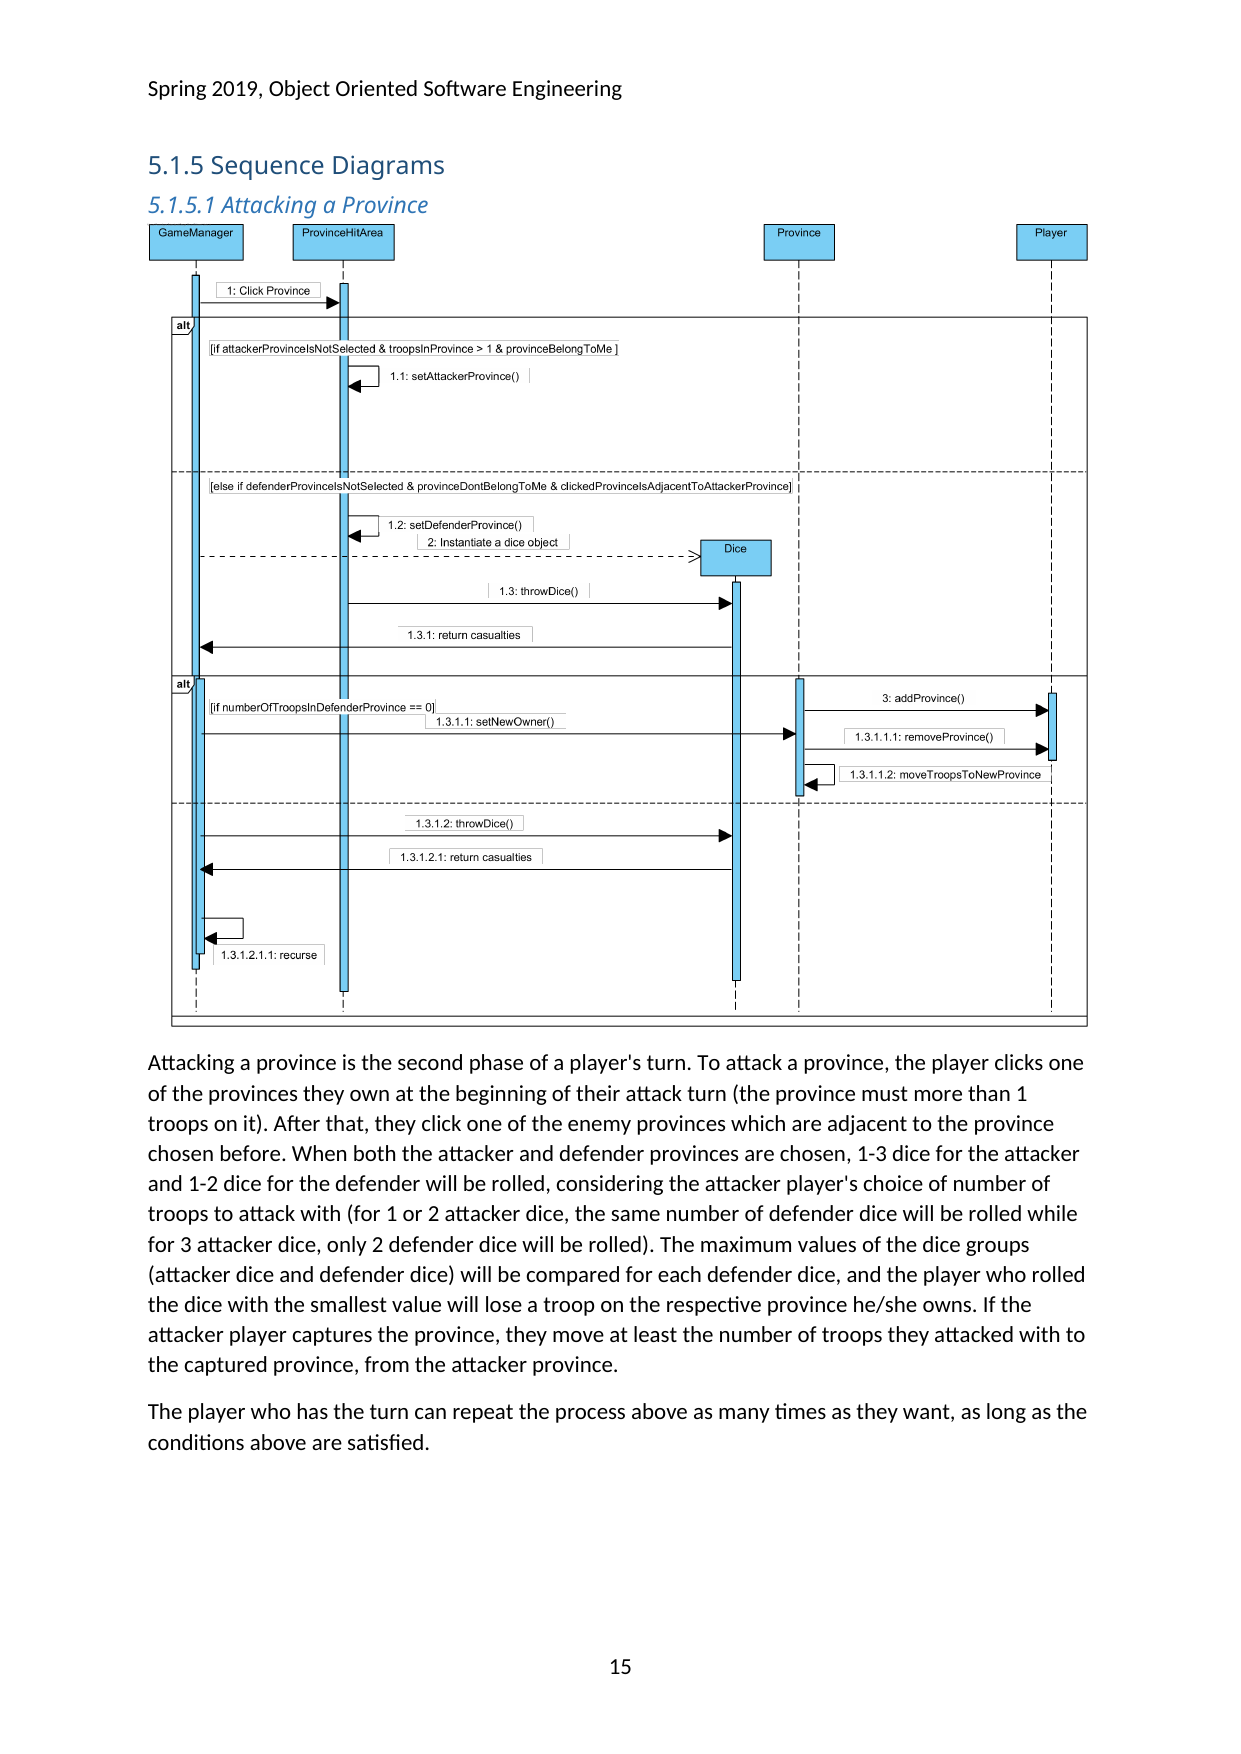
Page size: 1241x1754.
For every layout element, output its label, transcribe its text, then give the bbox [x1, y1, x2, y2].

text Attacking a province is the second phase of a player's turn. To attack a province, the player clicks one of the provinces they own at the beginning of their attack turn (the province must more than 1 troops on it). After that, they click one of the enemy provinces which are adjacent to the province chosen before. When both the attacker and defender provinces are chosen, 1-3 dice for the attacker and 1-2 dice for the defender will be rolled, considering the attacker player's choice of number of troops to attack with (for 1 or 2 attacker dice, the same number of defender dice will be rolled while for 3 attacker dice, only 2 defender dice will be rolled). The maximum values of the dice groups (attacker dice and defender dice) will be compared for each defender dice, and the player who rolled the dice with the smallest value will lose a troop on the respective province he/she owns. If the attacker player captures the province, they move at least the number of troops they attacked with to the captured province, from the attacker province. [148, 1048, 1093, 1379]
picture [147, 222, 1092, 1030]
subtitle 5.1.5.1 Attacking a Province [148, 188, 1093, 220]
subtitle 5.1.5 Sequence Diagrams [148, 148, 1093, 182]
text The player who has the turn can repeat the process above as many times as they want, as long as the conditions above are satisfied. [148, 1397, 1093, 1456]
